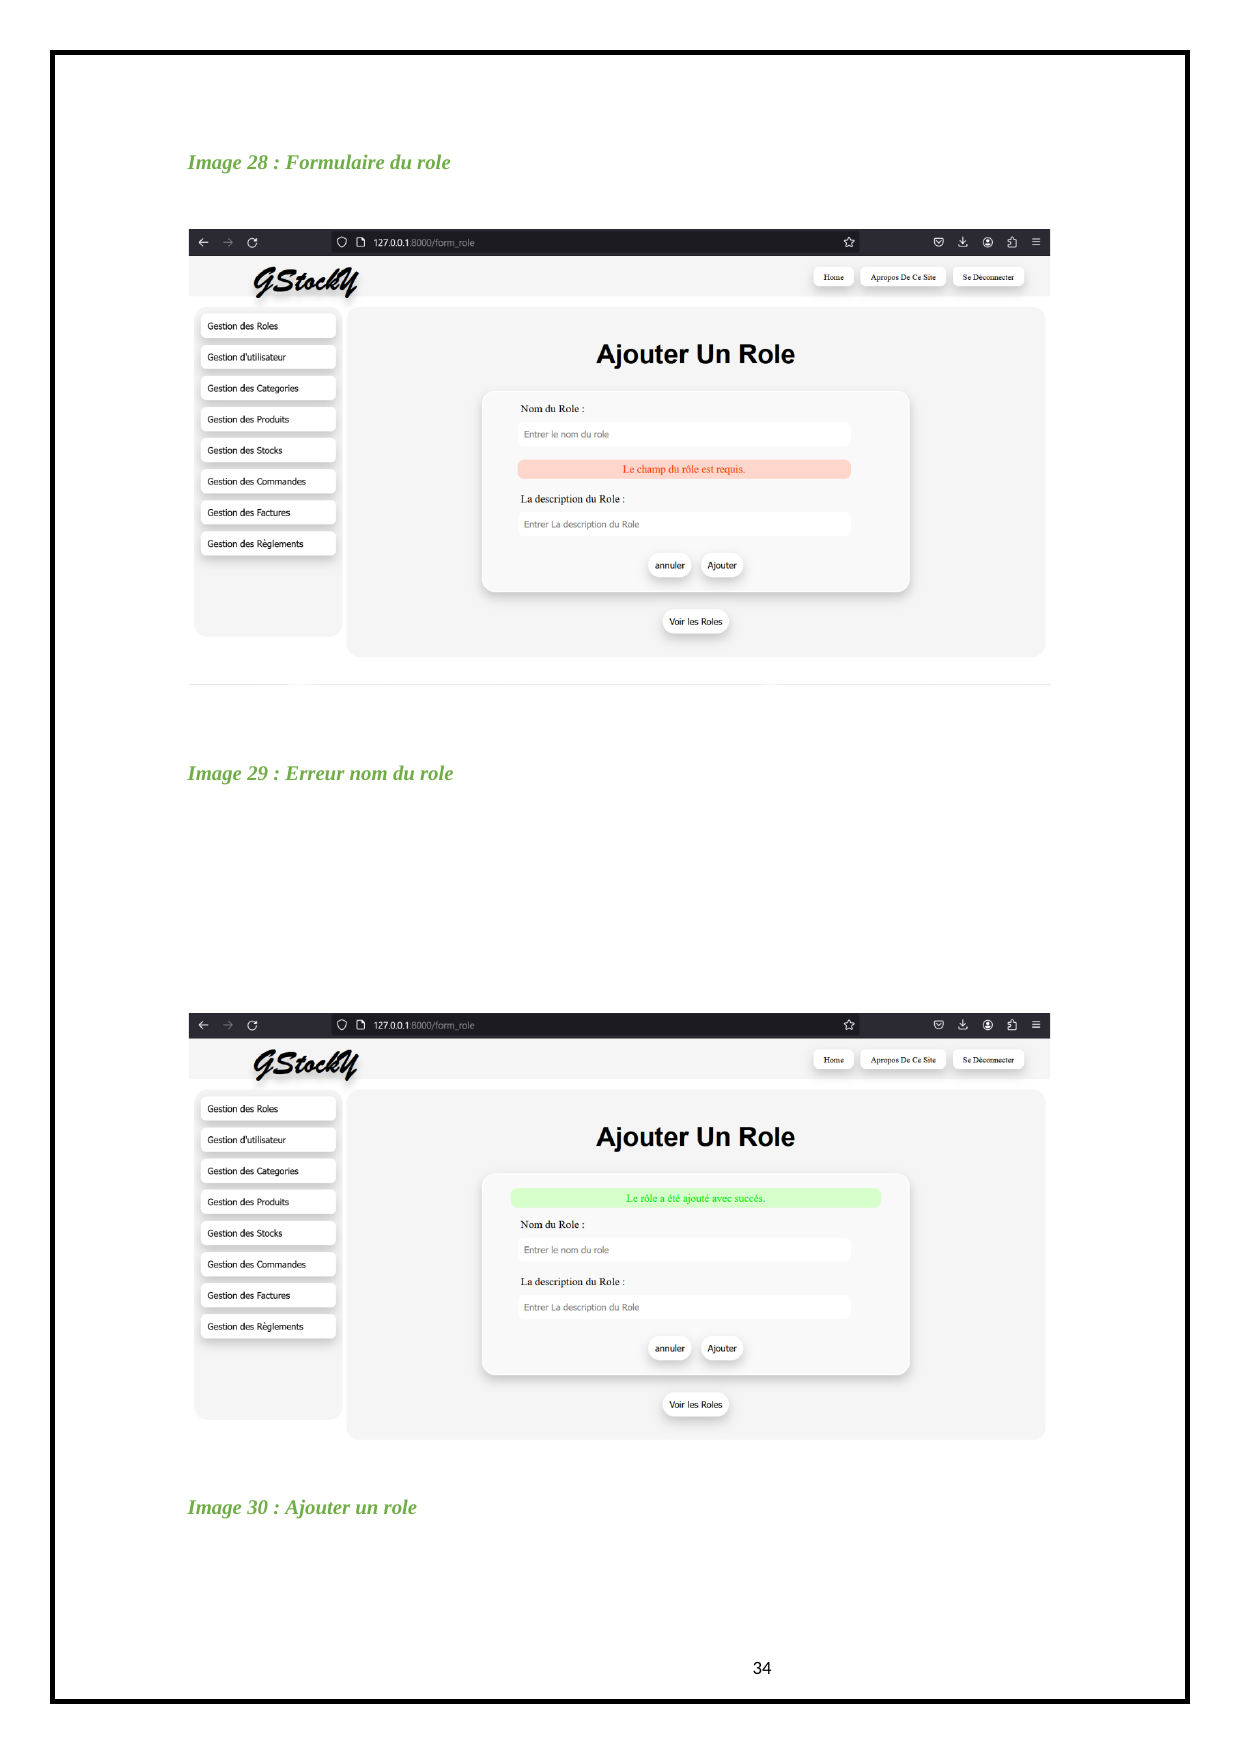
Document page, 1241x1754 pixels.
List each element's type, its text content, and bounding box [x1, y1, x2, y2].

text Image 30 : Ajouter un role [187, 1495, 1053, 1519]
text Image 29 : Erreur nom du role [187, 761, 1053, 785]
picture [187, 229, 1050, 683]
list Image 28 : Formulaire du role [187, 150, 1053, 174]
picture [187, 1013, 1050, 1466]
